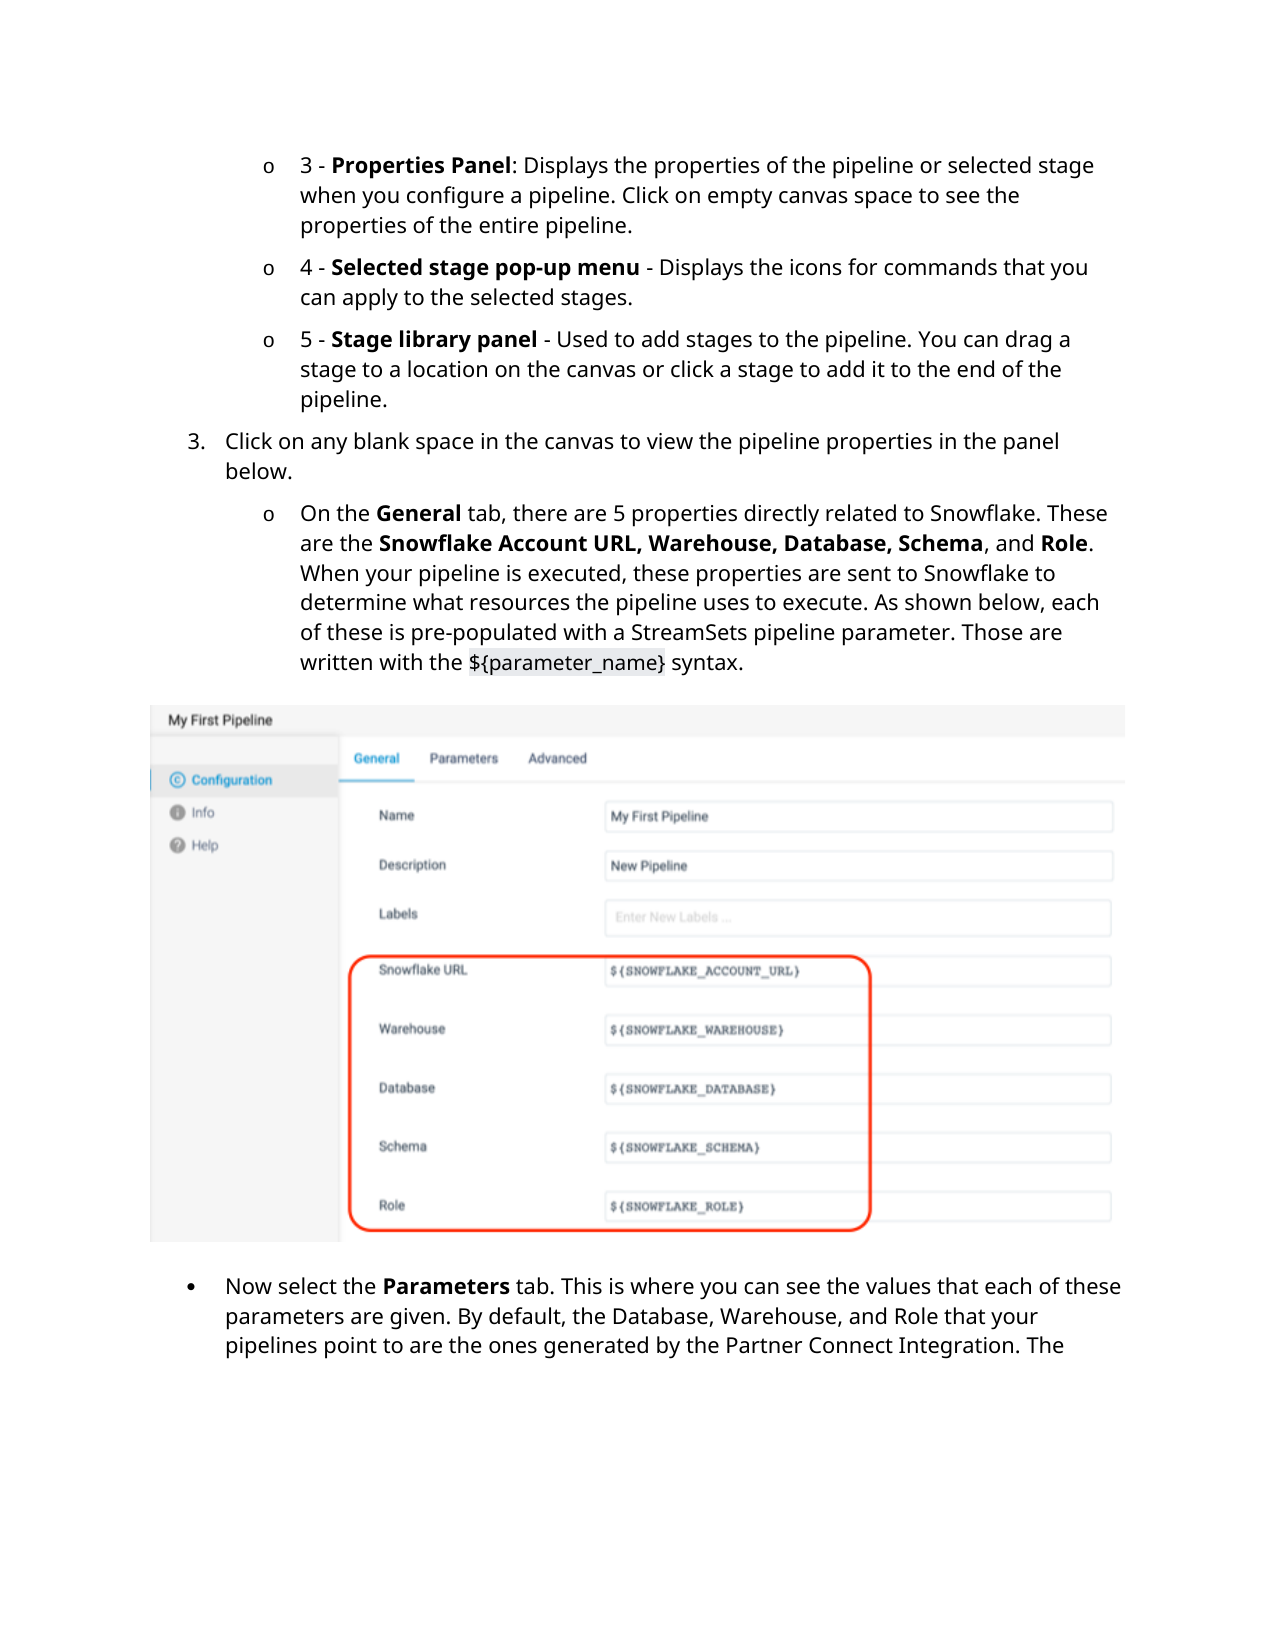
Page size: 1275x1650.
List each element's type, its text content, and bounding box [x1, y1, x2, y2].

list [187, 1271, 1125, 1360]
list On the General tab, there are 5 properties directly related to Snowflake. These are the Snowflake Account URL, Warehouse, Database, Schema, and Role. When your pipeline is executed, these properties are sent to Snowflake to determine what resources the pipeline uses to execute. As shown below, each of these is pre-populated with a StreamSets pipeline parameter. Those are written with the ${parameter_name} syntax. [262, 498, 1125, 677]
list Click on any blank space in the canvas to view the pipeline properties in the panel below. [187, 426, 1125, 485]
list 5 - Stage library panel - Used to add stages to the pipeline. You can drag a stage to a location on the canvas or click a stage to add it to the end of the pipeline. [262, 324, 1125, 413]
list 4 - Selected stage pop-up menu - Displays the icons for commands that you can apply to the selected stages. [262, 252, 1125, 311]
list 3 - Properties Panel: Displays the properties of the pipeline or selected stage when you configure a pipeline. Click on empty canvas space to see the properties of the entire pipeline. [262, 150, 1125, 239]
picture [150, 705, 1125, 1242]
